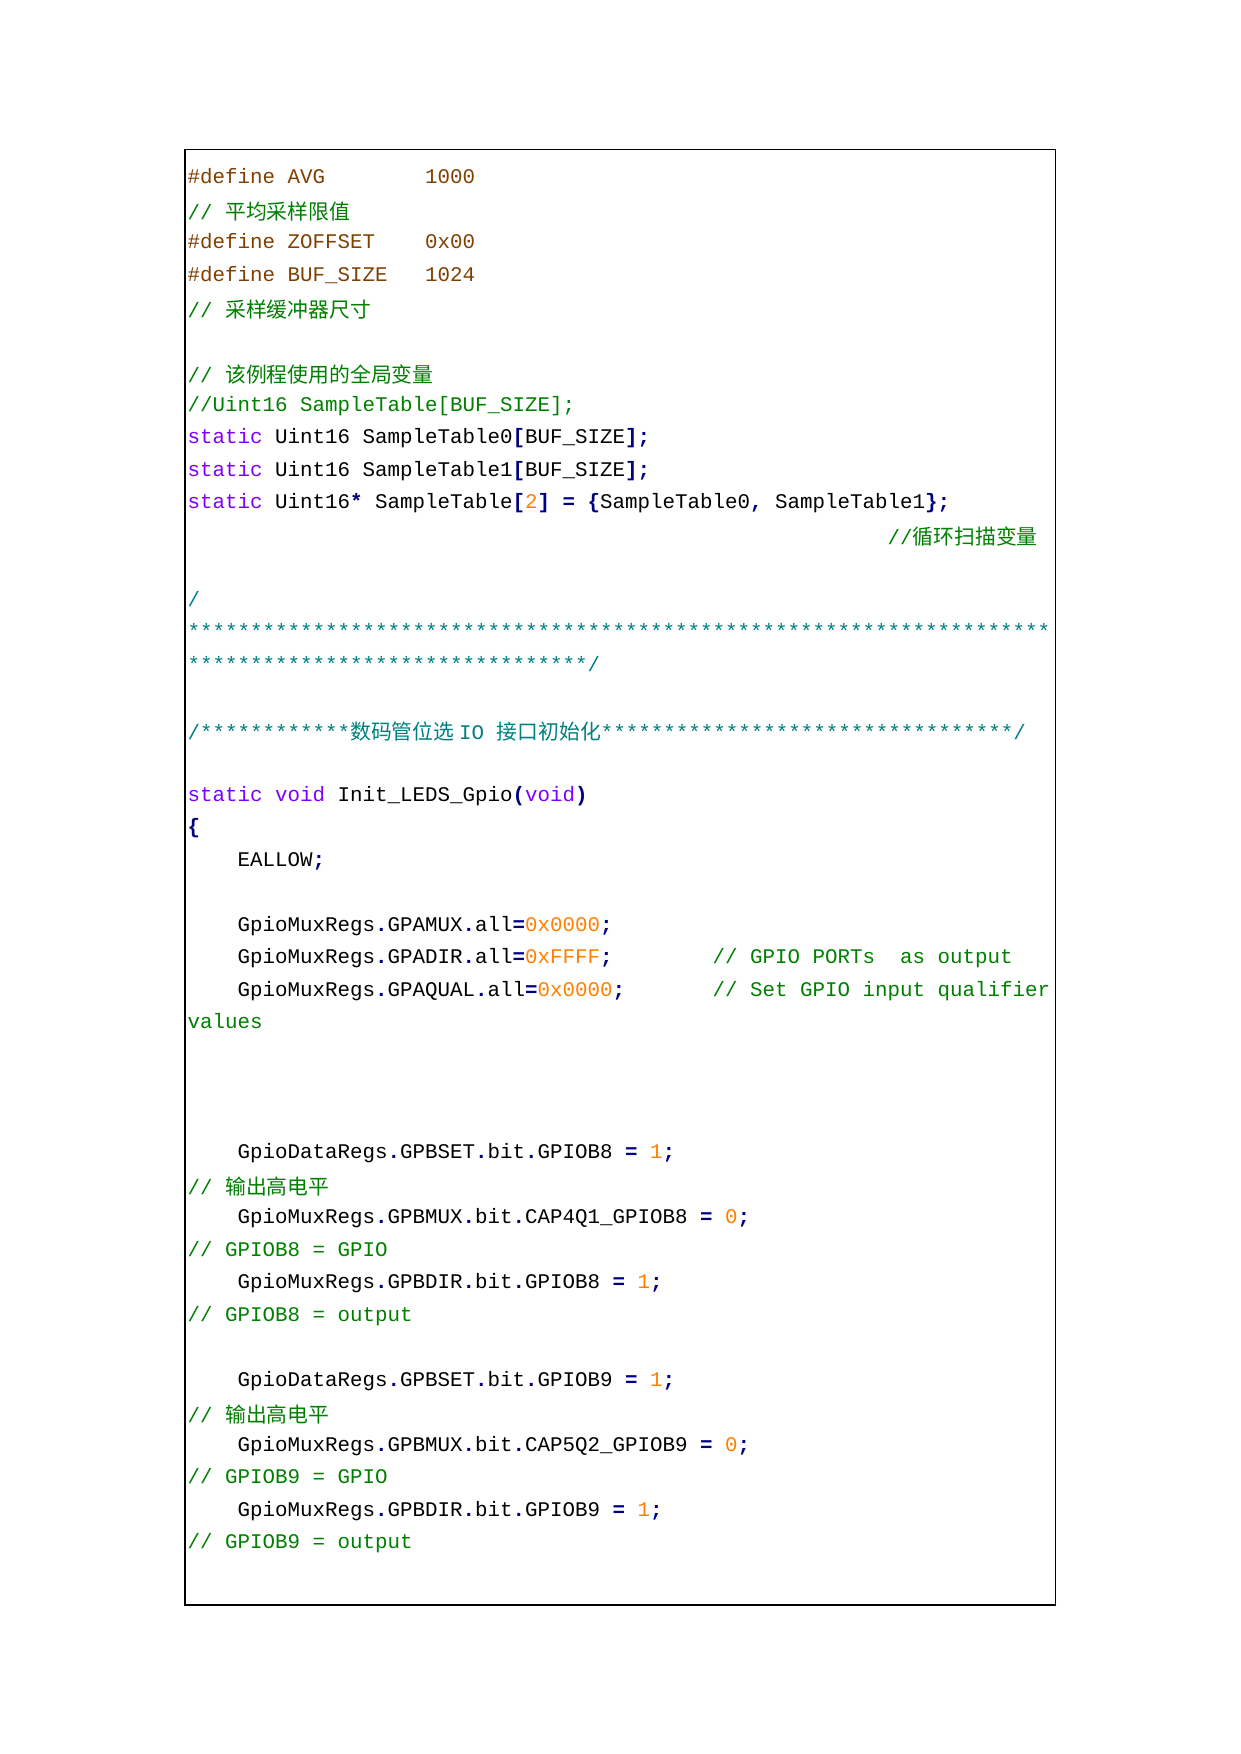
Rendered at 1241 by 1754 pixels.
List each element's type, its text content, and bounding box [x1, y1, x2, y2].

text { [187, 812, 1053, 844]
text //循环扫描变量 [187, 519, 1053, 552]
text GpioMuxRegs.GPAQUAL.all=0x0000; // Set GPIO input qualifier values [187, 974, 1053, 1039]
text // 输出高电平 [187, 1397, 1053, 1429]
text GpioMuxRegs.GPBMUX.bit.CAP5Q2_GPIOB9 = 0; [187, 1429, 1053, 1462]
text GpioMuxRegs.GPBDIR.bit.GPIOB8 = 1; [187, 1267, 1053, 1299]
text #define ZOFFSET 0x00 [187, 227, 1053, 259]
text // 输出高电平 [187, 1169, 1053, 1202]
text // GPIOB8 = GPIO [187, 1234, 1053, 1267]
text //Uint16 SampleTable[BUF_SIZE]; [187, 389, 1053, 422]
text static void Init_LEDS_Gpio(void) [187, 779, 1053, 812]
text GpioDataRegs.GPBSET.bit.GPIOB9 = 1; [187, 1364, 1053, 1397]
text GpioMuxRegs.GPAMUX.all=0x0000; [187, 909, 1053, 942]
text // 该例程使用的全局变量 [187, 357, 1053, 389]
text GpioMuxRegs.GPBDIR.bit.GPIOB9 = 1; [187, 1494, 1053, 1527]
text static Uint16 SampleTable1[BUF_SIZE]; [187, 454, 1053, 487]
text static Uint16 SampleTable0[BUF_SIZE]; [187, 422, 1053, 454]
text // GPIOB9 = GPIO [187, 1462, 1053, 1494]
text GpioMuxRegs.GPADIR.all=0xFFFF; // GPIO PORTs as output [187, 942, 1053, 974]
text // 采样缓冲器尺寸 [187, 292, 1053, 324]
text /************数码管位选 IO 接口初始化*********************************/ [187, 714, 1053, 747]
text GpioMuxRegs.GPBMUX.bit.CAP4Q1_GPIOB8 = 0; [187, 1202, 1053, 1234]
text GpioDataRegs.GPBSET.bit.GPIOB8 = 1; [187, 1137, 1053, 1169]
text static Uint16* SampleTable[2] = {SampleTable0, SampleTable1}; [187, 487, 1053, 519]
text // GPIOB8 = output [187, 1299, 1053, 1332]
text // 平均采样限值 [187, 194, 1053, 227]
text EALLOW; [187, 844, 1053, 877]
text #define AVG 1000 [187, 162, 1053, 194]
text // GPIOB9 = output [187, 1527, 1053, 1559]
text /*****************************************************************************************************/ [187, 584, 1053, 682]
text #define BUF_SIZE 1024 [187, 259, 1053, 292]
